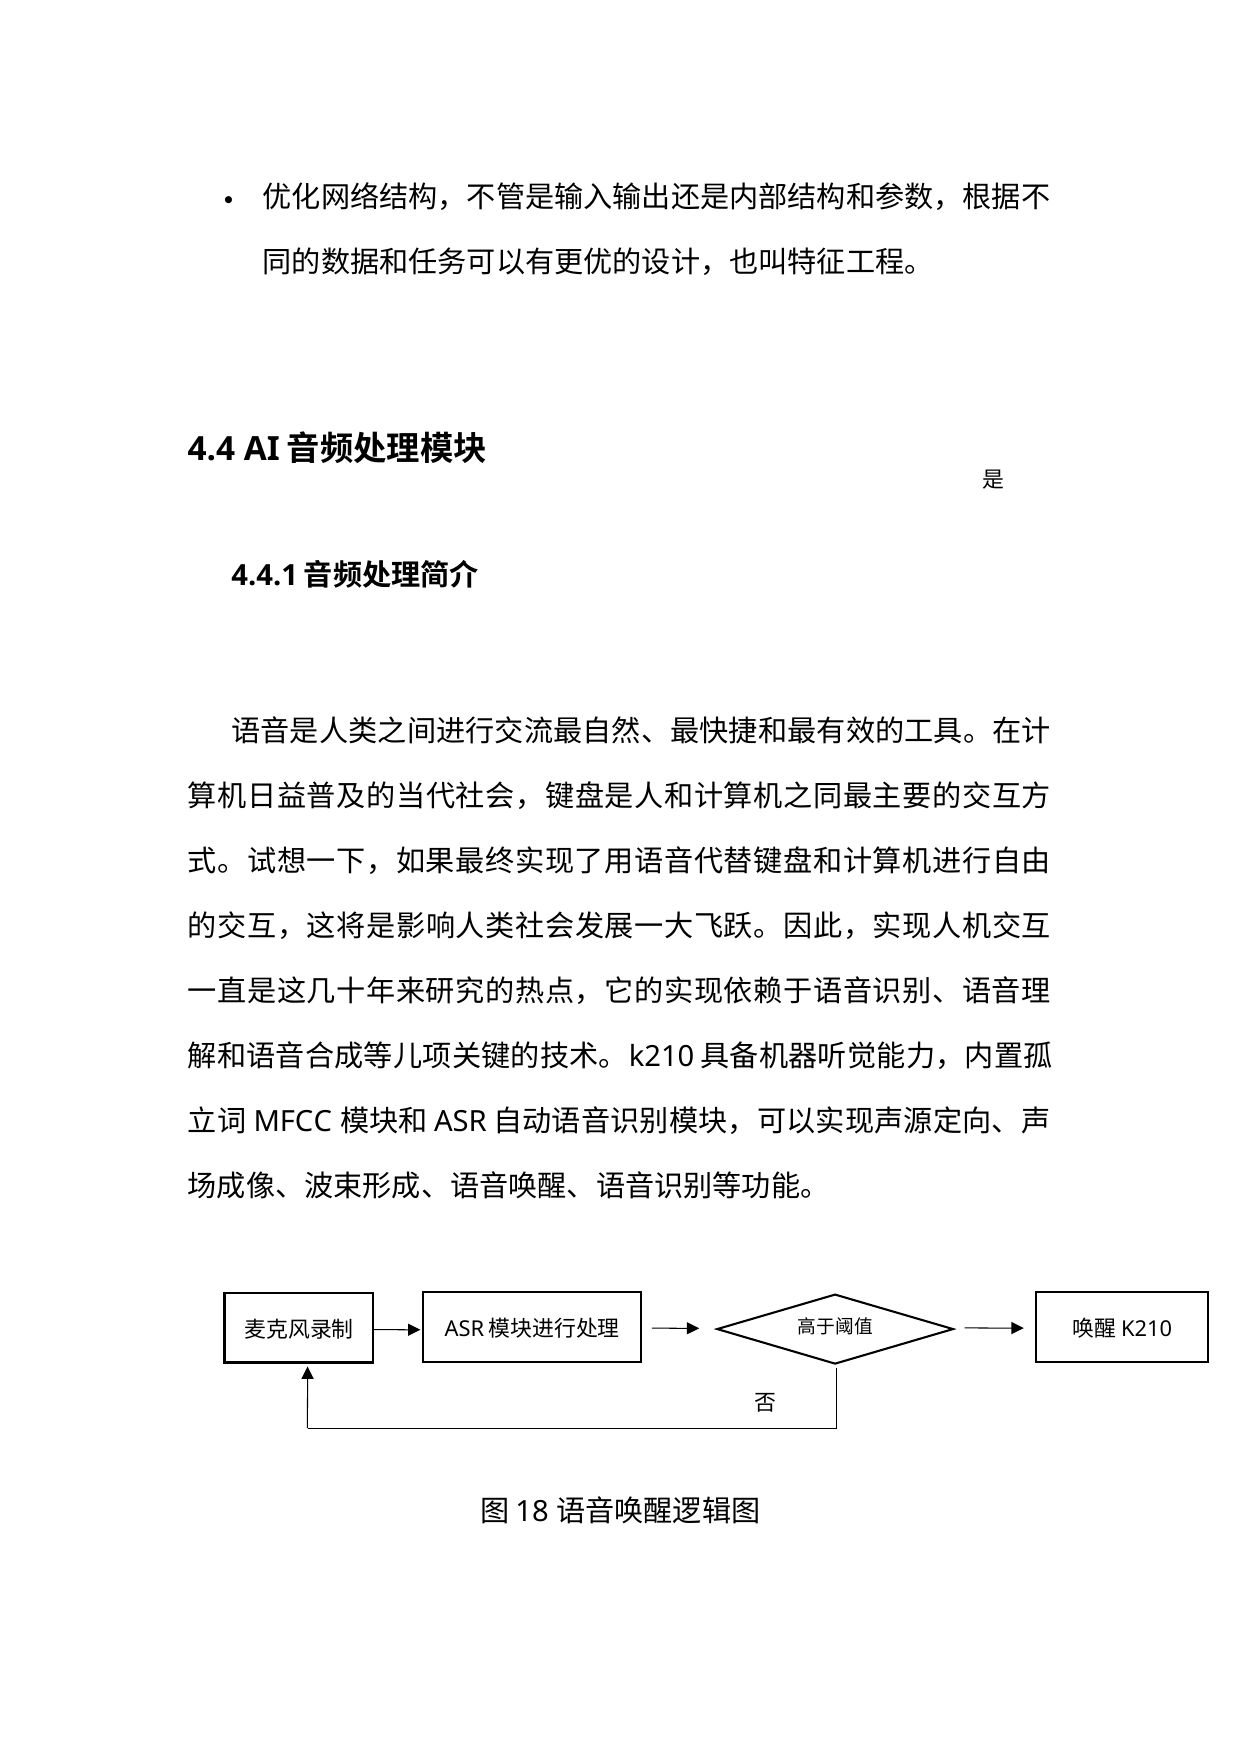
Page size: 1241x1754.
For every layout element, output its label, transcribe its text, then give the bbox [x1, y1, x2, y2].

subtitle 4.4.1音频处理简介 [187, 541, 1053, 606]
list 优化网络结构，不管是输入输出还是内部结构和参数，根据不同的数据和任务可以有更优的设计，也叫特征工程。 [225, 162, 1053, 292]
text 语音是人类之间进行交流最自然、最快捷和最有效的工具。在计算机日益普及的当代社会，键盘是人和计算机之同最主要的交互方式。试想一下，如果最终实现了用语音代替键盘和计算机进行自由的交互，这将是影响人类社会发展一大飞跃。因此，实现人机交互一直是这几十年来研究的热点，它的实现依赖于语音识别、语音理解和语音合成等儿项关键的技术。k210具备机器听觉能力，内置孤立词 MFCC 模块和ASR自动语音识别模块，可以实现声源定向、声场成像、波束形成、语音唤醒、语音识别等功能。 [187, 696, 1053, 1216]
text 图18 语音唤醒逻辑图 [187, 1476, 1053, 1541]
subtitle 4.4 AI音频处理模块 [187, 413, 1053, 478]
